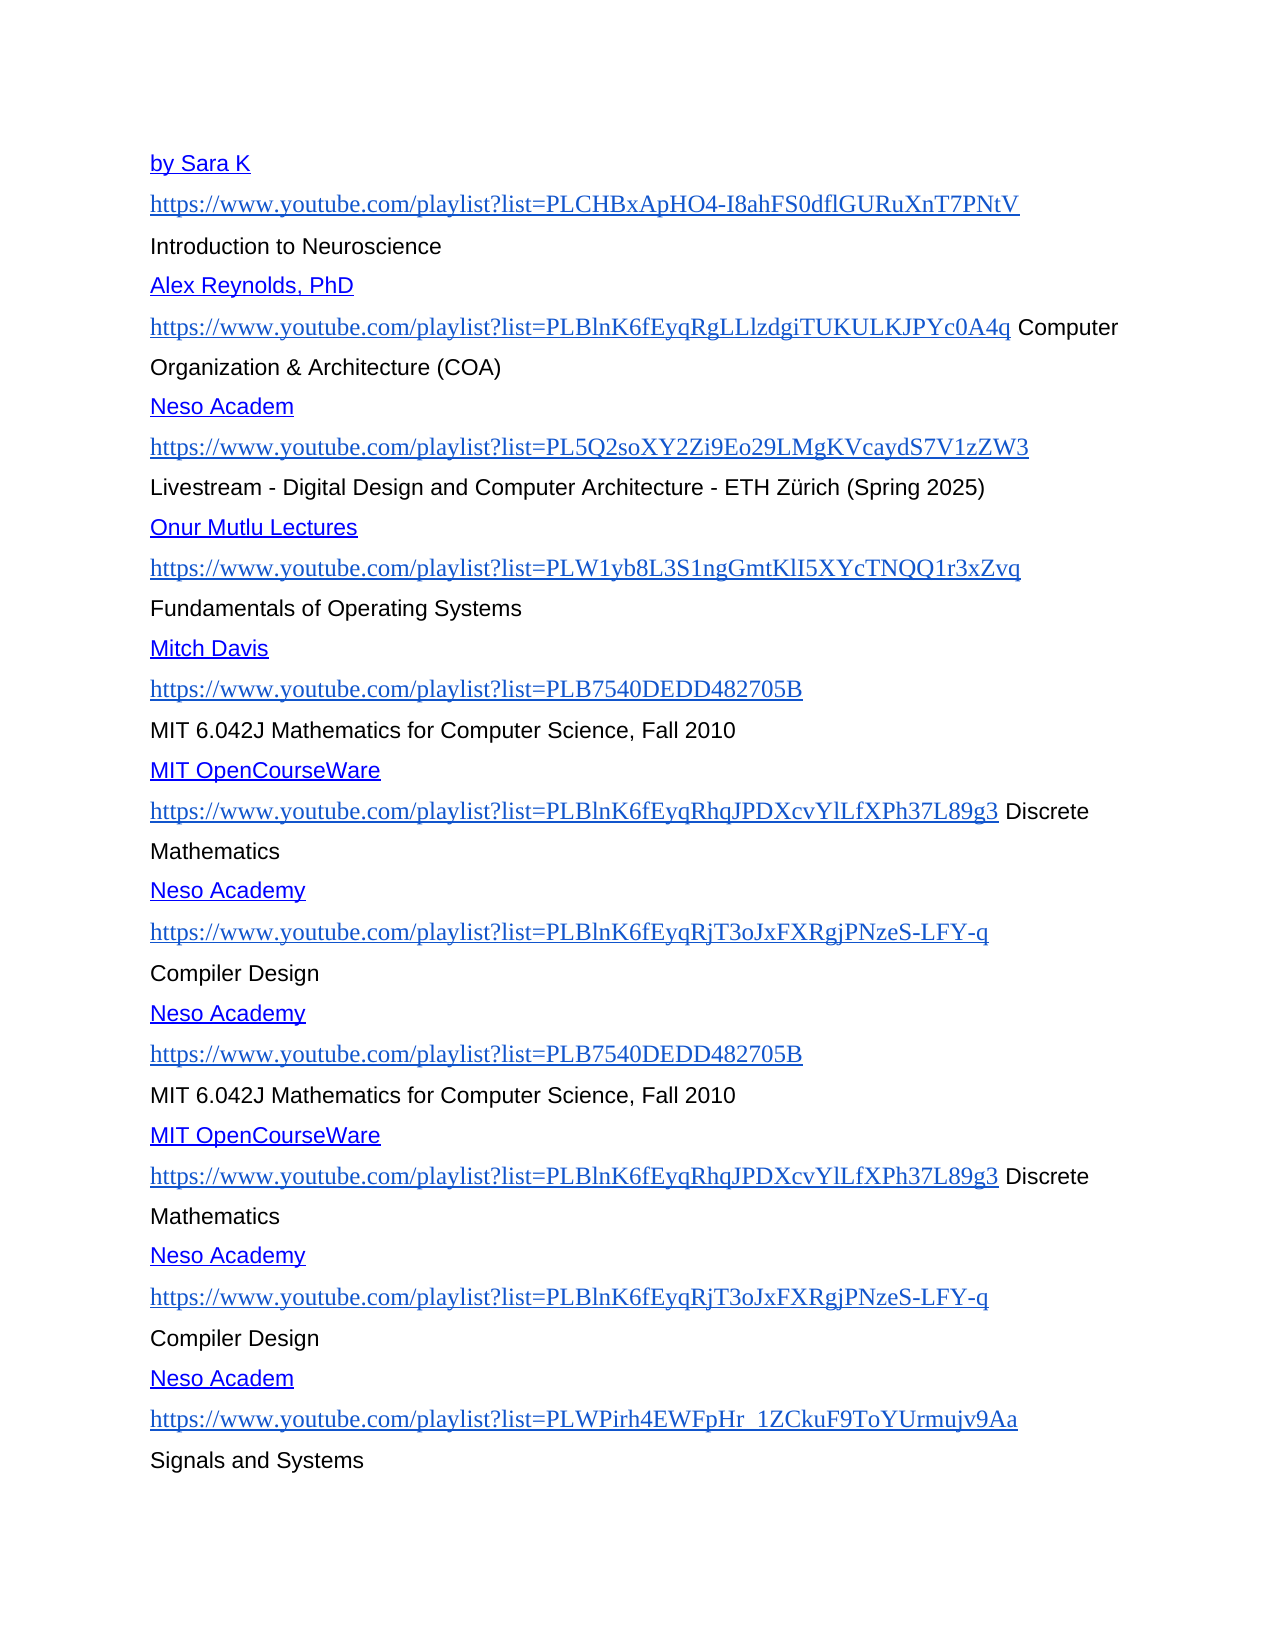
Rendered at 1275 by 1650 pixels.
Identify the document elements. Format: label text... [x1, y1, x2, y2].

text Neso Academy [150, 1242, 1125, 1269]
text MIT 6.042J Mathematics for Computer Science, Fall 2010 [150, 717, 1125, 743]
text https://www.youtube.com/playlist?list=PLB7540DEDD482705B [150, 1039, 1125, 1068]
text Compiler Design [150, 1325, 1125, 1351]
text Neso Academ [150, 393, 1125, 419]
text Introduction to Neuroscience [150, 233, 1125, 259]
text Alex Reynolds, PhD [150, 272, 1125, 298]
text https://www.youtube.com/playlist?list=PLBlnK6fEyqRgLLlzdgiTUKULKJPYc0A4q Computer Organization & Architecture (COA) [150, 312, 1125, 380]
text Neso Academy [150, 999, 1125, 1026]
text Neso Academy [150, 877, 1125, 904]
text https://www.youtube.com/playlist?list=PLW1yb8L3S1ngGmtKlI5XYcTNQQ1r3xZvq Fundamentals of Operating Systems [150, 553, 1125, 621]
text Onur Mutlu Lectures [150, 514, 1125, 540]
text MIT 6.042J Mathematics for Computer Science, Fall 2010 [150, 1082, 1125, 1108]
text Compiler Design [150, 960, 1125, 986]
text https://www.youtube.com/playlist?list=PLBlnK6fEyqRhqJPDXcvYlLfXPh37L89g3 Discrete Mathematics [150, 1161, 1125, 1229]
text https://www.youtube.com/playlist?list=PLB7540DEDD482705B [150, 674, 1125, 703]
text https://www.youtube.com/playlist?list=PLBlnK6fEyqRjT3oJxFXRgjPNzeS-LFY-q [150, 917, 1125, 946]
text MIT OpenCourseWare [150, 757, 1125, 783]
text Signals and Systems [150, 1447, 1125, 1473]
text https://www.youtube.com/playlist?list=PLCHBxApHO4-I8ahFS0dflGURuXnT7PNtV [150, 189, 1125, 218]
text https://www.youtube.com/playlist?list=PLBlnK6fEyqRhqJPDXcvYlLfXPh37L89g3 Discrete Mathematics [150, 796, 1125, 864]
text https://www.youtube.com/playlist?list=PL5Q2soXY2Zi9Eo29LMgKVcaydS7V1zZW3 Livestream - Digital Design and Computer Architecture - ETH Zürich (Spring 2025) [150, 432, 1125, 501]
text by Sara K [150, 150, 1125, 176]
text Neso Academ [150, 1364, 1125, 1391]
text https://www.youtube.com/playlist?list=PLBlnK6fEyqRjT3oJxFXRgjPNzeS-LFY-q [150, 1282, 1125, 1311]
text https://www.youtube.com/playlist?list=PLWPirh4EWFpHr_1ZCkuF9ToYUrmujv9Aa [150, 1404, 1125, 1433]
text Mitch Davis [150, 634, 1125, 661]
text MIT OpenCourseWare [150, 1122, 1125, 1148]
